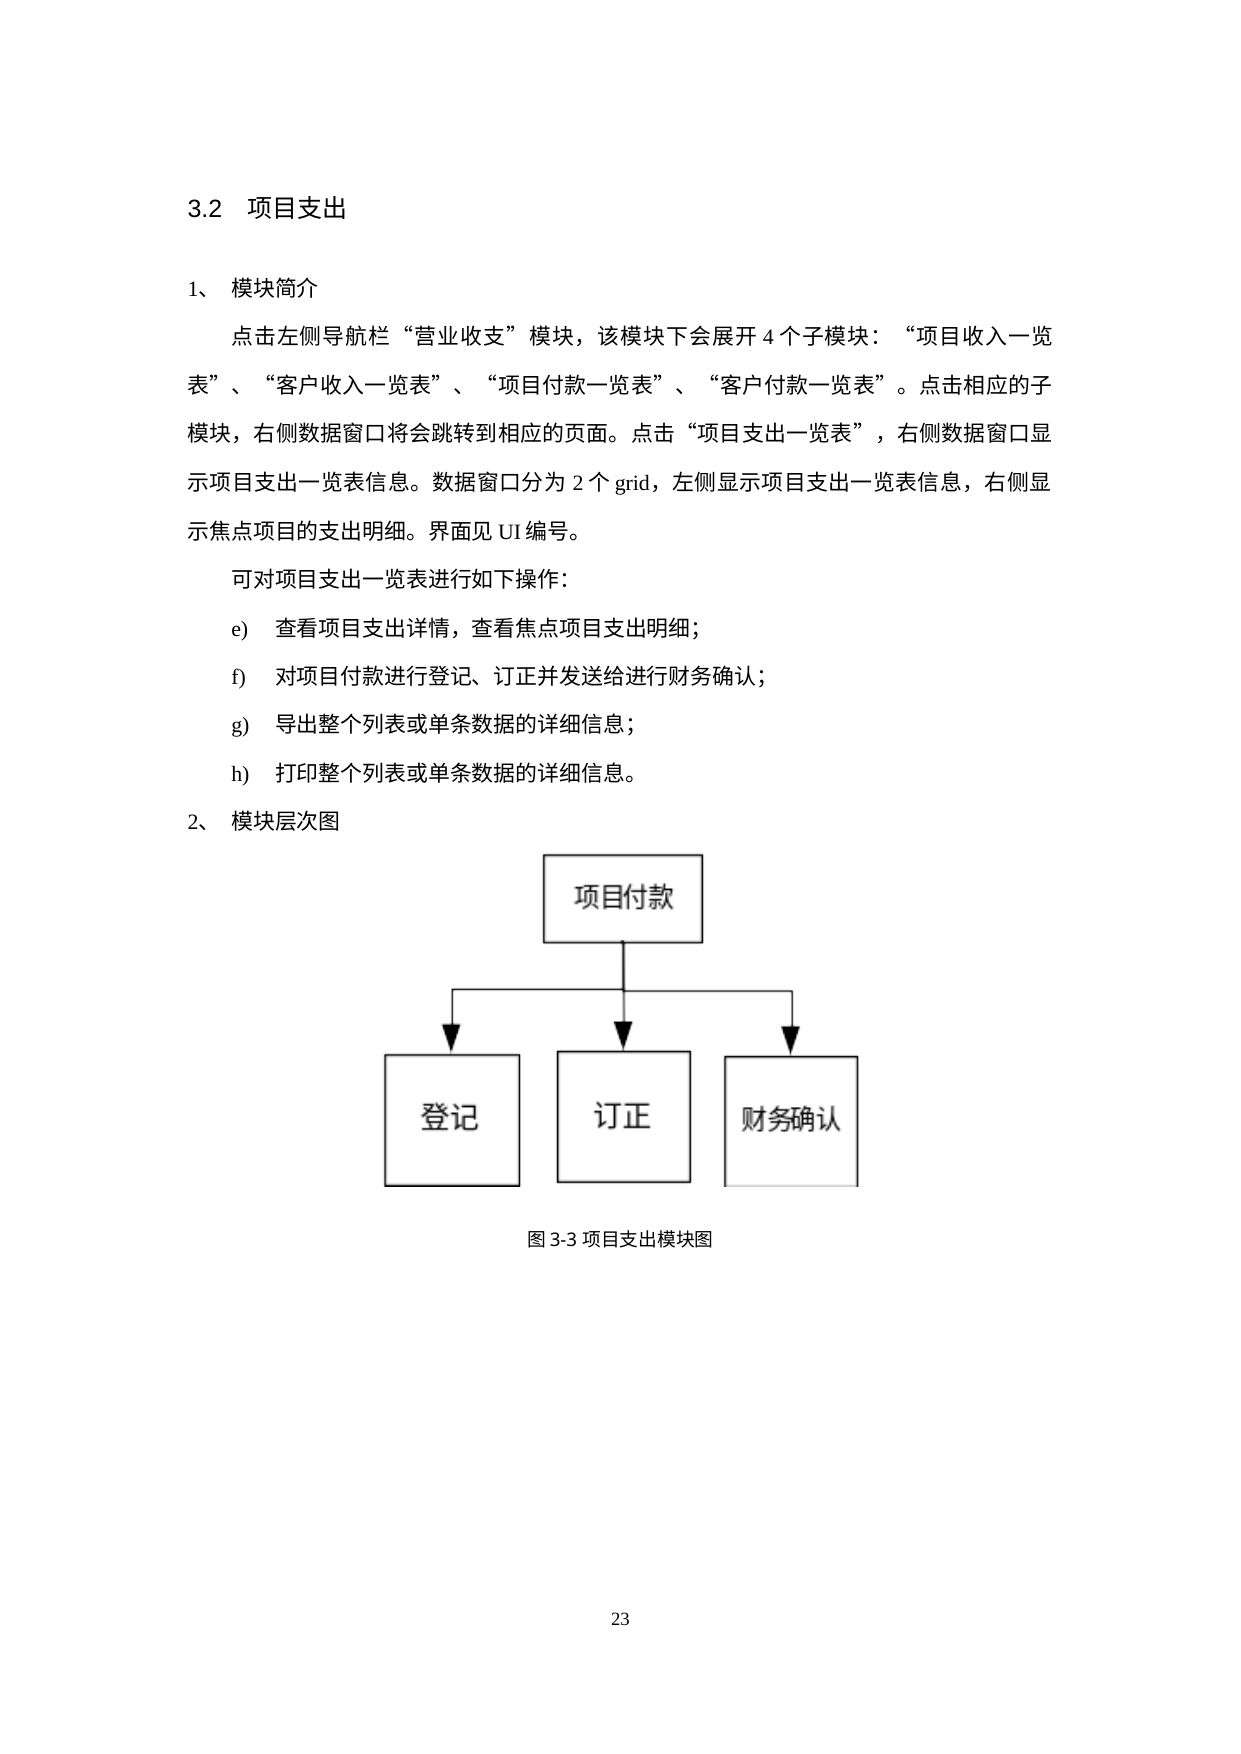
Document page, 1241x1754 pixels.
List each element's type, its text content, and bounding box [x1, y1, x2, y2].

text 点击左侧导航栏“营业收支”模块，该模块下会展开4个子模块：“项目收入一览表”、“客户收入一览表”、“项目付款一览表”、“客户付款一览表”。点击相应的子模块，右侧数据窗口将会跳转到相应的页面。点击“项目支出一览表”，右侧数据窗口显示项目支出一览表信息。数据窗口分为2个grid，左侧显示项目支出一览表信息，右侧显示焦点项目的支出明细。界面见UI编号。 [187, 318, 1053, 546]
list 对项目付款进行登记、订正并发送给进行财务确认； [231, 658, 1053, 691]
list 打印整个列表或单条数据的详细信息。 [231, 755, 1053, 788]
list 查看项目支出详情，查看焦点项目支出明细； [231, 610, 1053, 643]
text 图3-3 项目支出模块图 [187, 1222, 1053, 1254]
list 模块简介 [187, 270, 1053, 303]
list 导出整个列表或单条数据的详细信息； [231, 707, 1053, 739]
list 模块层次图 [187, 803, 1053, 836]
subtitle 项目支出 [187, 174, 1053, 239]
text 可对项目支出一览表进行如下操作： [187, 562, 1053, 594]
